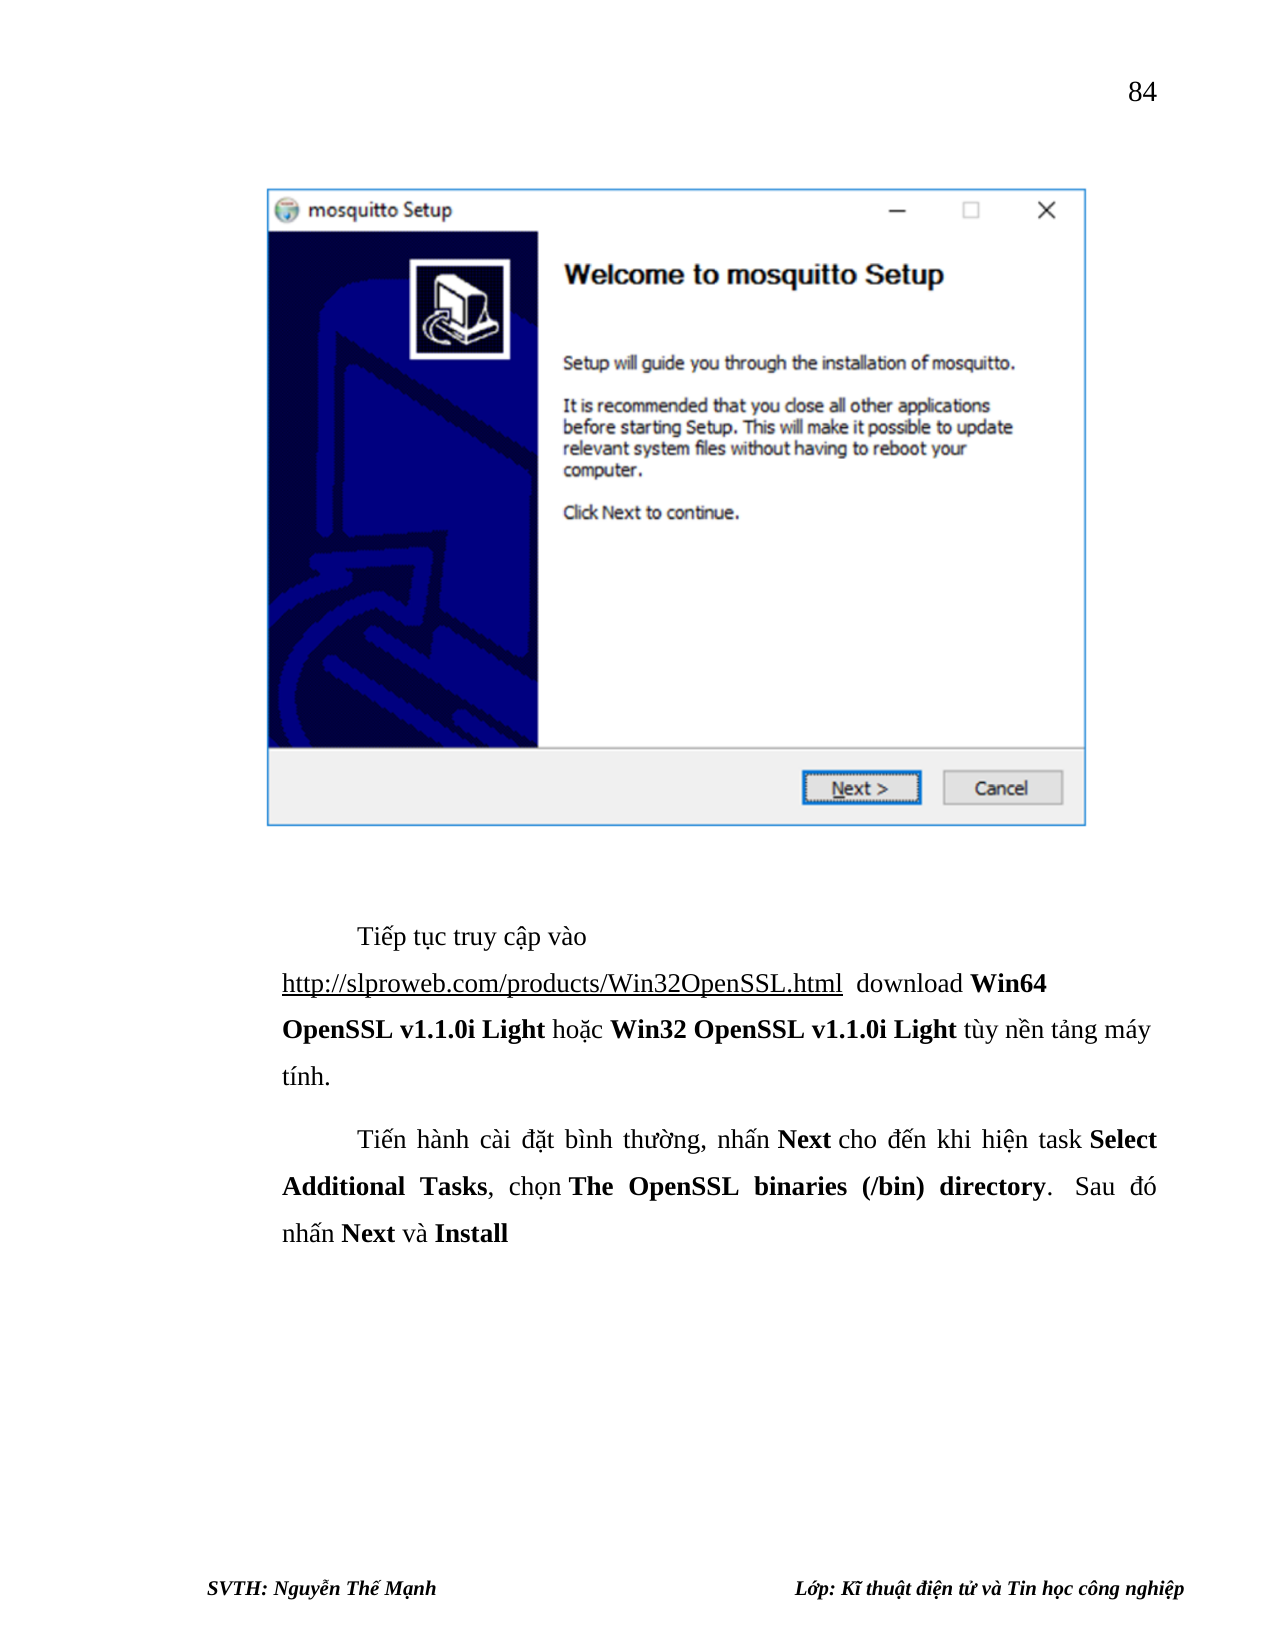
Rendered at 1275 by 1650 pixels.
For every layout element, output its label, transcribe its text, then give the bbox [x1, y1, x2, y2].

text Tiếp tục truy cập vào http://slproweb.com/products/Win32OpenSSL.html download Win64 OpenSSL v1.1.0i Light hoặc Win32 OpenSSL v1.1.0i Light tùy nền tảng máy tính. [282, 920, 1157, 1091]
text Tiến hành cài đặt bình thường, nhấn Next cho đến khi hiện task Select Additional Tasks, chọn The OpenSSL binaries (/bin) directory. Sau đó nhấn Next và Install [282, 1124, 1157, 1248]
picture [258, 179, 1105, 842]
